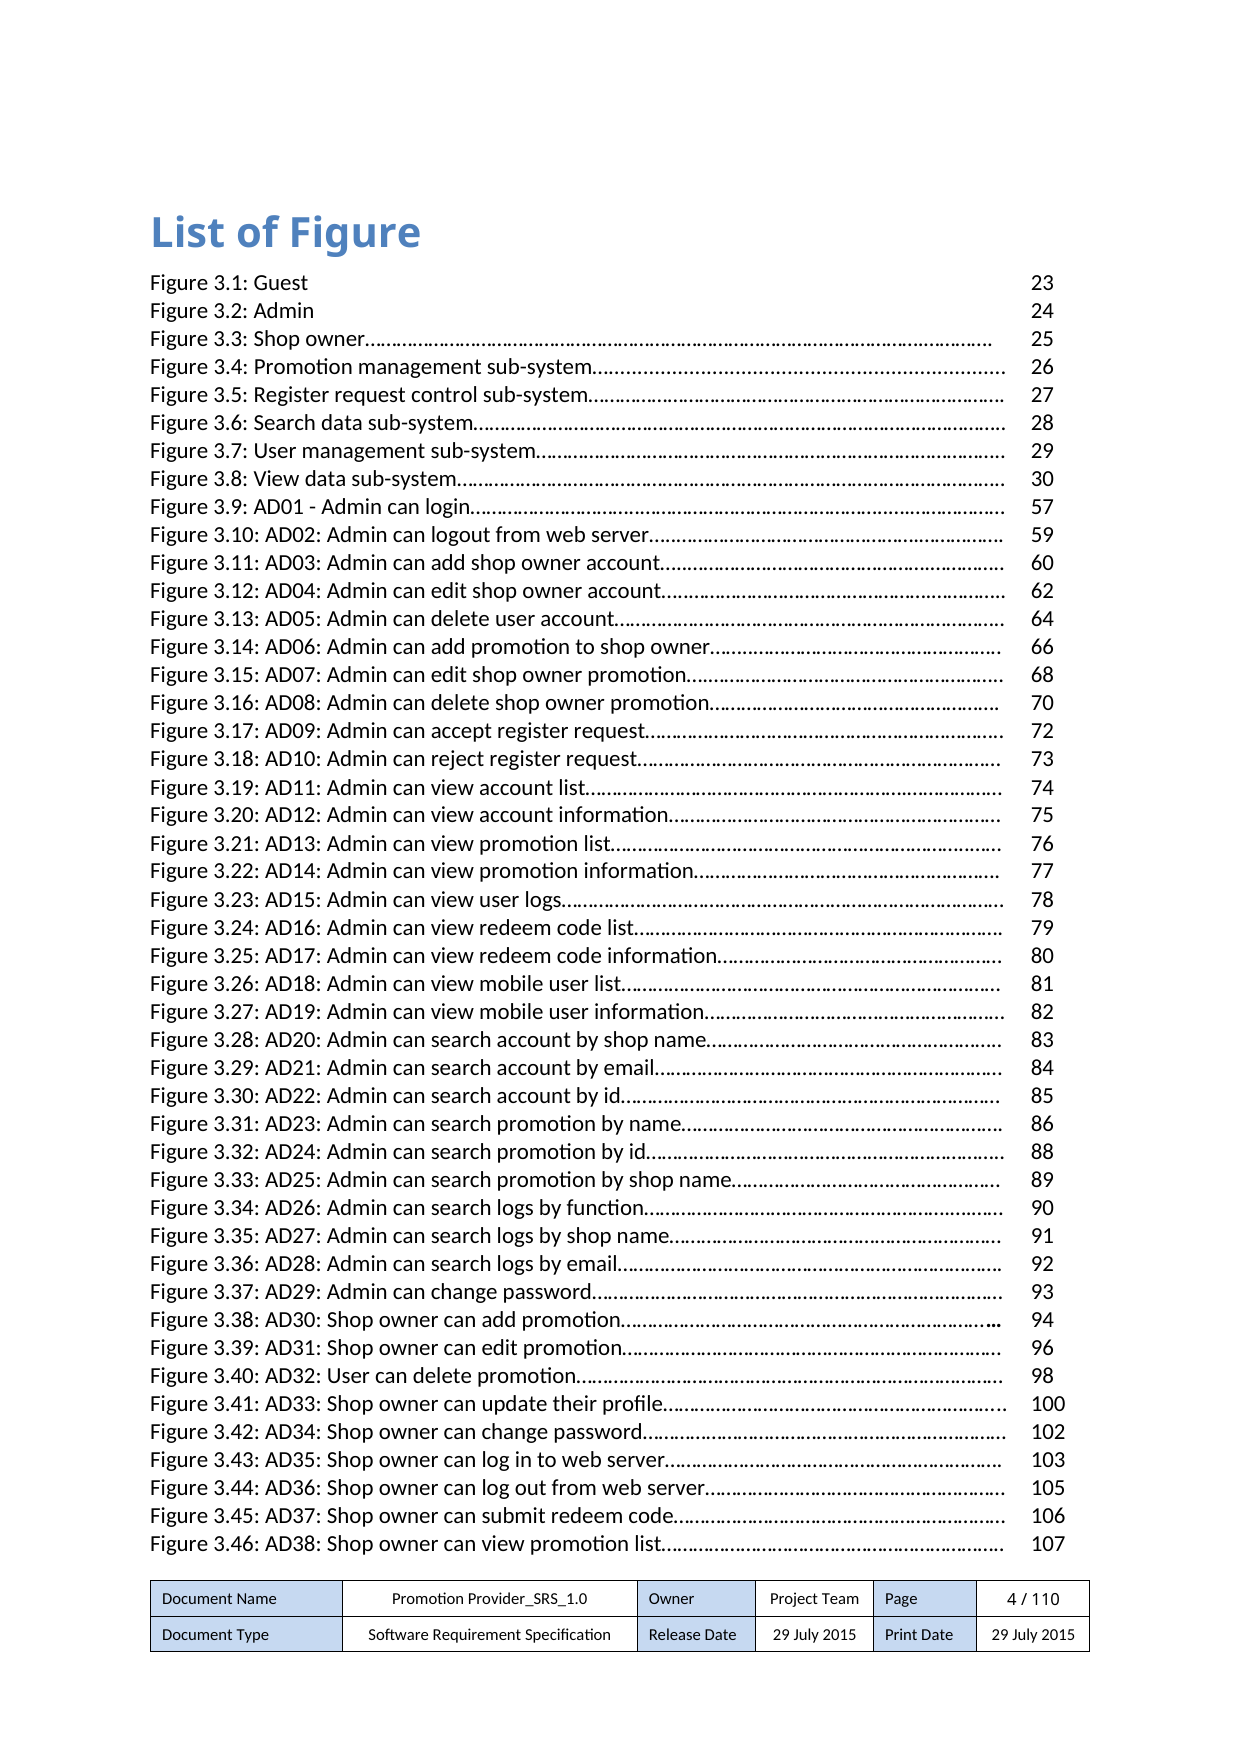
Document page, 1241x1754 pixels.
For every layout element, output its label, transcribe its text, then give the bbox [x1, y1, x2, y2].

table_cell 81 [1019, 969, 1078, 997]
table_cell Figure 3.8: View data sub-system………………………………………………………………………………………….. [139, 464, 1019, 492]
table_cell Figure 3.27: AD19: Admin can view mobile user information………………………………………………… [139, 997, 1019, 1025]
table_cell Figure 3.37: AD29: Admin can change password…………………………………………………………………… [139, 1277, 1019, 1305]
table_cell Figure 3.32: AD24: Admin can search promotion by id………………………………………………………….. [139, 1137, 1019, 1165]
table_cell 24 [1019, 296, 1078, 324]
table_cell 25 [1019, 324, 1078, 352]
table_cell 85 [1019, 1081, 1078, 1109]
table_cell 103 [1019, 1445, 1078, 1473]
table_cell 26 [1019, 352, 1078, 380]
table_cell 28 [1019, 408, 1078, 436]
table_cell 89 [1019, 1165, 1078, 1193]
table_cell Figure 3.3: Shop owner…………………………………………………………………………………………….…………. [139, 324, 1019, 352]
table_cell 98 [1019, 1361, 1078, 1389]
table_cell Figure 3.25: AD17: Admin can view redeem code information……………………………………………… [139, 941, 1019, 969]
table_header Figure 3.1: Guest…….…………………………………………………………………………………………………………….. [139, 268, 1019, 296]
table_cell 106 [1019, 1501, 1078, 1529]
table_cell Figure 3.23: AD15: Admin can view user logs………………………………………………………………………… [139, 885, 1019, 913]
table_cell 59 [1019, 520, 1078, 548]
table_cell Figure 3.14: AD06: Admin can add promotion to shop owner……..……………………………………….. [139, 633, 1019, 661]
table_cell 57 [1019, 493, 1078, 520]
table_cell Figure 3.20: AD12: Admin can view account information……………………………………………………… [139, 801, 1019, 829]
table_cell 91 [1019, 1221, 1078, 1249]
table_cell Figure 3.24: AD16: Admin can view redeem code list……………………………………………………………. [139, 913, 1019, 941]
table_cell 92 [1019, 1249, 1078, 1277]
table_cell Figure 3.5: Register request control sub-system……………………………………………………………………. [139, 380, 1019, 408]
table_cell Figure 3.19: AD11: Admin can view account list…………………………………………………….……………… [139, 773, 1019, 801]
table_cell 76 [1019, 829, 1078, 857]
table_cell Figure 3.31: AD23: Admin can search promotion by name……………………………………………………. [139, 1109, 1019, 1137]
table_cell Figure 3.43: AD35: Shop owner can log in to web server………………………………………………………. [139, 1445, 1019, 1473]
table_cell Figure 3.7: User management sub-system…………………………………………………………………………….. [139, 436, 1019, 464]
table_cell 72 [1019, 717, 1078, 744]
table_cell 64 [1019, 605, 1078, 632]
table_cell 84 [1019, 1053, 1078, 1081]
table_cell 82 [1019, 997, 1078, 1025]
table_cell Figure 3.6: Search data sub-system……………………………………………………………………………………….. [139, 408, 1019, 436]
table_cell 29 [1019, 436, 1078, 464]
table_cell Figure 3.11: AD03: Admin can add shop owner account…..……………………………………….………….. [139, 549, 1019, 576]
table_cell 60 [1019, 549, 1078, 576]
table_cell Figure 3.9: AD01 - Admin can login…………………………..………………………………………..….……………… [139, 493, 1019, 520]
table_cell Figure 3.18: AD10: Admin can reject register request…………………………………………………………… [139, 745, 1019, 773]
table_cell Figure 3.13: AD05: Admin can delete user account……………………………………………………………….. [139, 605, 1019, 632]
table_cell Figure 3.39: AD31: Shop owner can edit promotion……………………………………………………………… [139, 1333, 1019, 1361]
table_cell Figure 3.35: AD27: Admin can search logs by shop name……………………………………………………… [139, 1221, 1019, 1249]
table_cell 96 [1019, 1333, 1078, 1361]
table_cell 66 [1019, 633, 1078, 661]
table_cell 68 [1019, 661, 1078, 688]
table_cell 74 [1019, 773, 1078, 801]
table_cell Figure 3.12: AD04: Admin can edit shop owner account…..……………………………………….………….. [139, 576, 1019, 604]
table_cell Figure 3.30: AD22: Admin can search account by id……………………………………………………………… [139, 1081, 1019, 1109]
table_cell Figure 3.4: Promotion management sub-system…..................................................................... [139, 352, 1019, 380]
table_cell Figure 3.22: AD14: Admin can view promotion information…………………………………………………. [139, 857, 1019, 885]
table_cell 73 [1019, 745, 1078, 773]
table_cell Figure 3.40: AD32: User can delete promotion……………………………………………………………………… [139, 1361, 1019, 1389]
table_cell Figure 3.36: AD28: Admin can search logs by email………………………………………………………………. [139, 1249, 1019, 1277]
table_cell 70 [1019, 689, 1078, 717]
table_cell Figure 3.44: AD36: Shop owner can log out from web server………………………………………………… [139, 1473, 1019, 1501]
table_cell Figure 3.2: Admin………………………………………………………………………………………………………………….. [139, 296, 1019, 324]
table_cell 100 [1019, 1389, 1078, 1417]
table_cell Figure 3.38: AD30: Shop owner can add promotion……………………………………………………………… [139, 1305, 1019, 1333]
table_cell Figure 3.15: AD07: Admin can edit shop owner promotion….……………………………………………….. [139, 661, 1019, 688]
table_cell 27 [1019, 380, 1078, 408]
table_cell Figure 3.45: AD37: Shop owner can submit redeem code……………………………………………………… [139, 1501, 1019, 1529]
table_cell Figure 3.46: AD38: Shop owner can view promotion list……………………………………………………….. [139, 1529, 1019, 1557]
table_cell 80 [1019, 941, 1078, 969]
table_cell 102 [1019, 1417, 1078, 1445]
table_cell Figure 3.10: AD02: Admin can logout from web server…..……………………………………….……………. [139, 520, 1019, 548]
table_cell Figure 3.34: AD26: Admin can search logs by function………………………………………………….….…… [139, 1193, 1019, 1221]
table_cell 105 [1019, 1473, 1078, 1501]
table_cell 75 [1019, 801, 1078, 829]
table_cell Figure 3.33: AD25: Admin can search promotion by shop name…………………………………………… [139, 1165, 1019, 1193]
table_cell 86 [1019, 1109, 1078, 1137]
table_header 23 [1019, 268, 1078, 296]
table_cell 62 [1019, 576, 1078, 604]
table_cell 78 [1019, 885, 1078, 913]
table_cell Figure 3.17: AD09: Admin can accept register request………………………………………………………….. [139, 717, 1019, 744]
table_cell Figure 3.42: AD34: Shop owner can change password…………………………………………………………… [139, 1417, 1019, 1445]
table_cell 83 [1019, 1025, 1078, 1053]
table_cell 93 [1019, 1277, 1078, 1305]
subtitle List of Figure [150, 203, 1090, 260]
table_cell 30 [1019, 464, 1078, 492]
table_cell 94 [1019, 1305, 1078, 1333]
table_cell Figure 3.21: AD13: Admin can view promotion list…………………………………………………………..…… [139, 829, 1019, 857]
table_cell 88 [1019, 1137, 1078, 1165]
table_cell 77 [1019, 857, 1078, 885]
table_cell 79 [1019, 913, 1078, 941]
table_cell Figure 3.26: AD18: Admin can view mobile user list……………………………………………………………… [139, 969, 1019, 997]
table_cell Figure 3.41: AD33: Shop owner can update their profile……………………………………………………….. [139, 1389, 1019, 1417]
table_cell 90 [1019, 1193, 1078, 1221]
table_cell 107 [1019, 1529, 1078, 1557]
table_cell Figure 3.29: AD21: Admin can search account by email………………………………………………………… [139, 1053, 1019, 1081]
table_cell Figure 3.16: AD08: Admin can delete shop owner promotion………………………………………………. [139, 689, 1019, 717]
table_cell Figure 3.28: AD20: Admin can search account by shop name……………………………………………….. [139, 1025, 1019, 1053]
